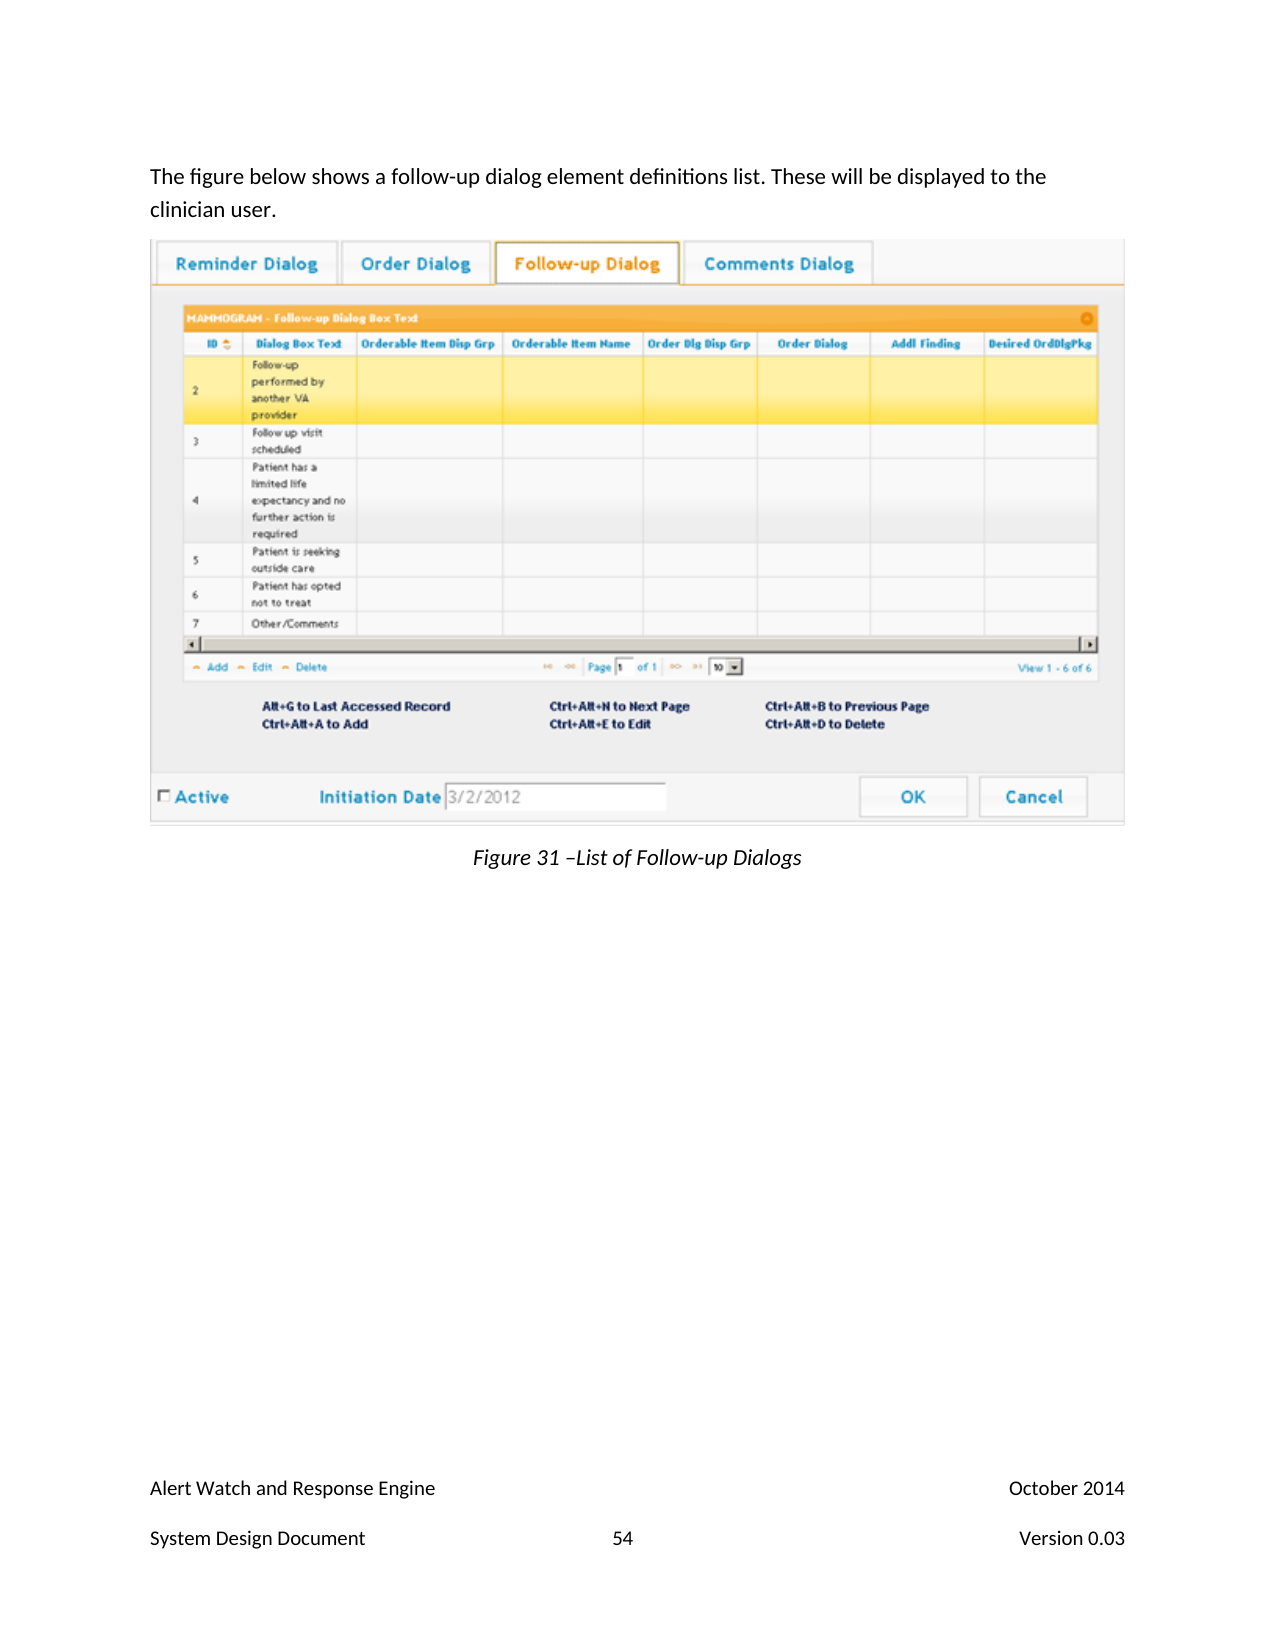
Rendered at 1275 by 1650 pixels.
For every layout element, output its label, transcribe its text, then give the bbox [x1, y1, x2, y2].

text The figure below shows a follow-up dialog element definitions list. These will be displayed to the clinician user. [150, 162, 1125, 223]
picture [150, 239, 1125, 827]
